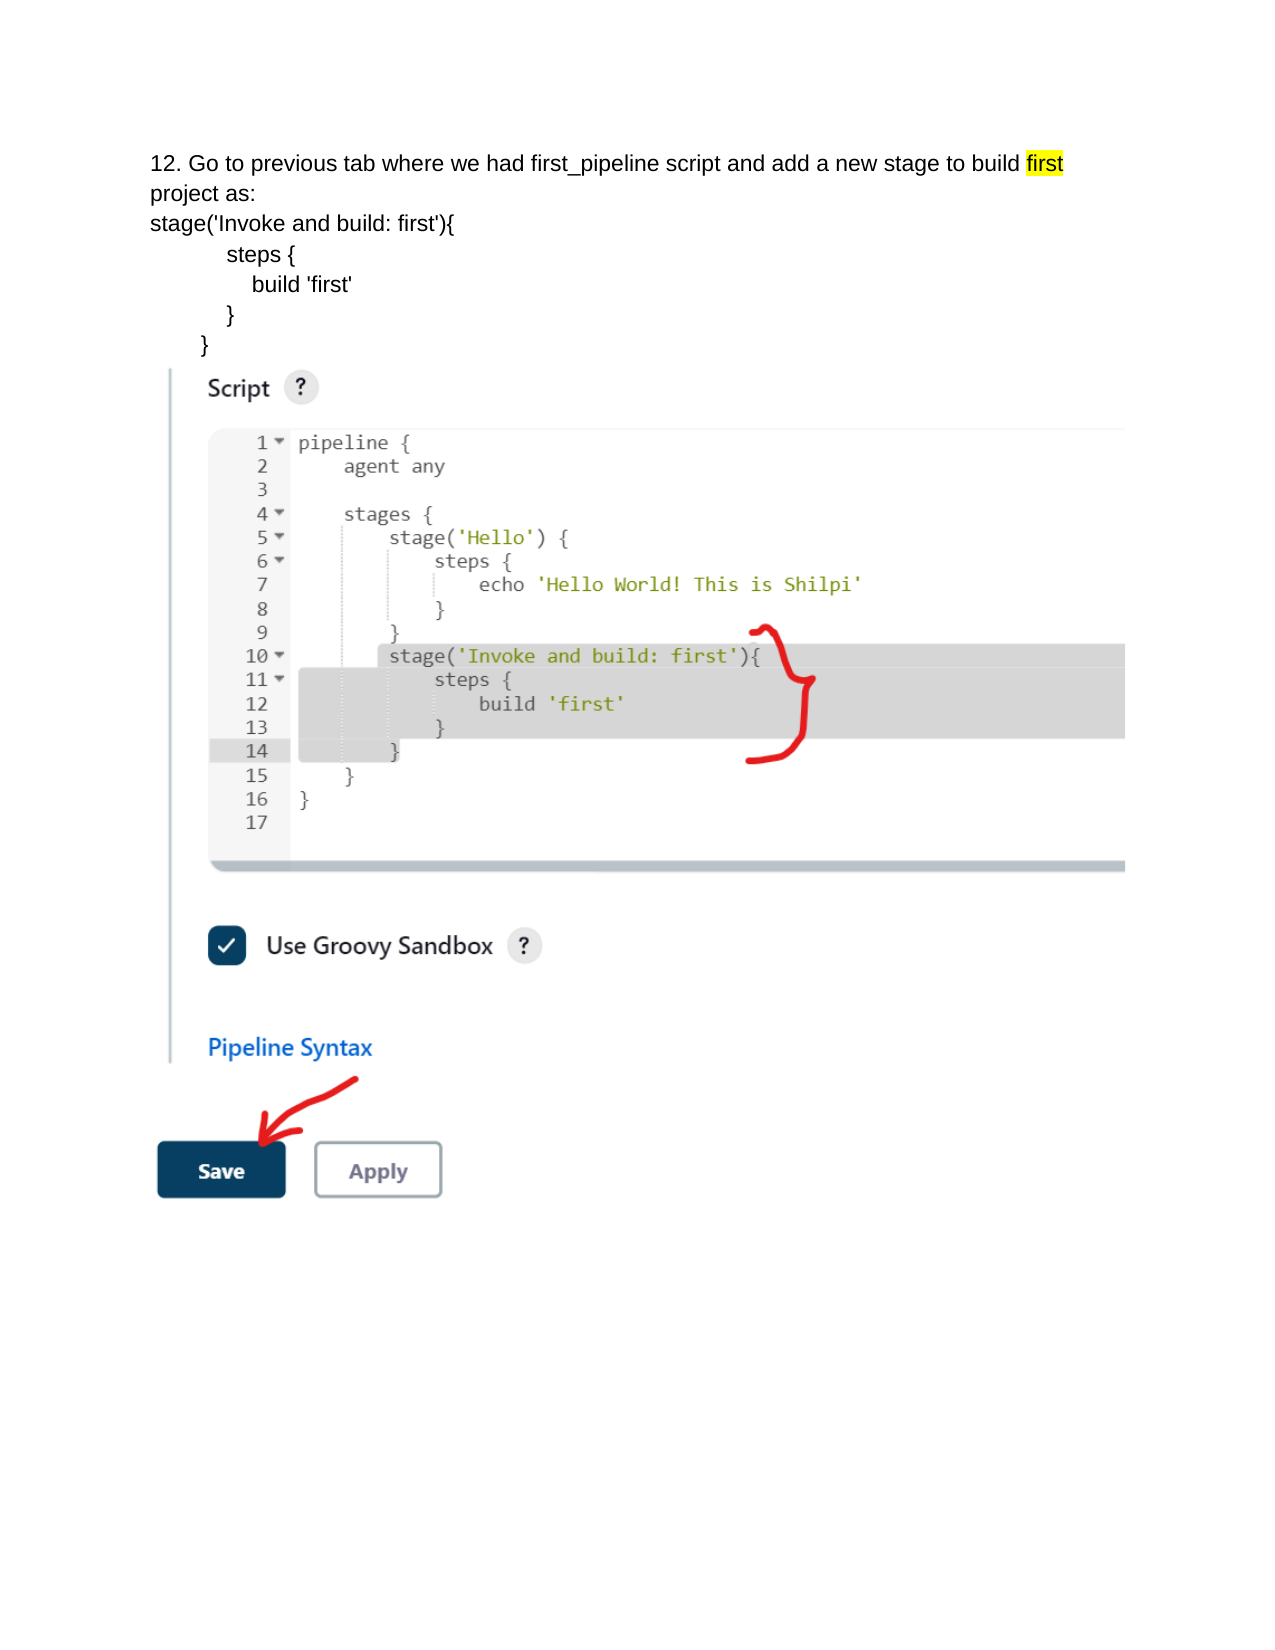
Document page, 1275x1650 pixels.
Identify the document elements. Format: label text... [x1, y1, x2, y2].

text stage('Invoke and build: first'){ [150, 210, 1125, 237]
text build 'first' [150, 271, 1125, 297]
text steps { [150, 241, 1125, 267]
picture [150, 361, 1125, 1210]
text } [150, 331, 1125, 358]
text 12. Go to previous tab where we had first_pipeline script and add a new stage to build first project as: [150, 150, 1125, 207]
text } [150, 301, 1125, 327]
